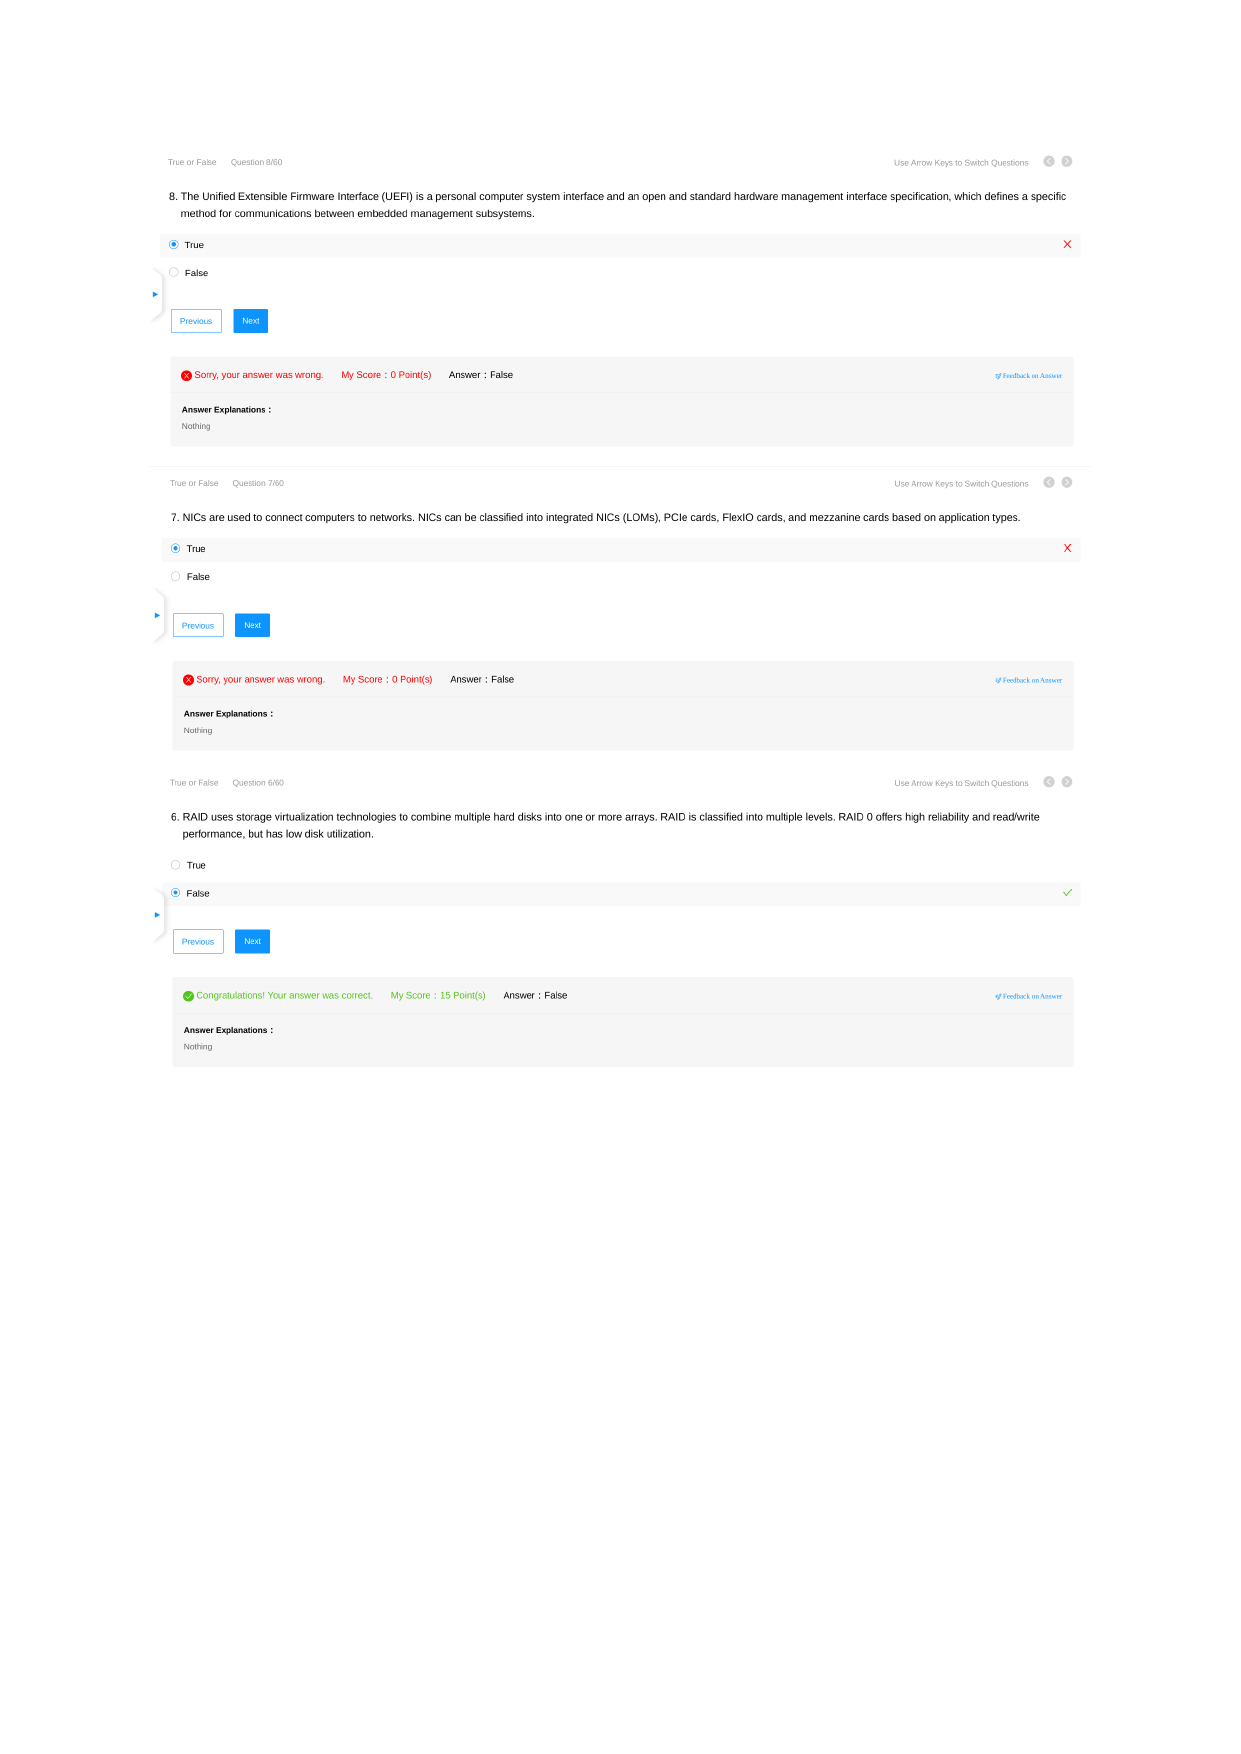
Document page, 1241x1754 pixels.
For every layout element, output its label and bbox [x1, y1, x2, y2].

picture [150, 766, 1091, 1081]
picture [150, 150, 1091, 463]
picture [150, 466, 1091, 763]
